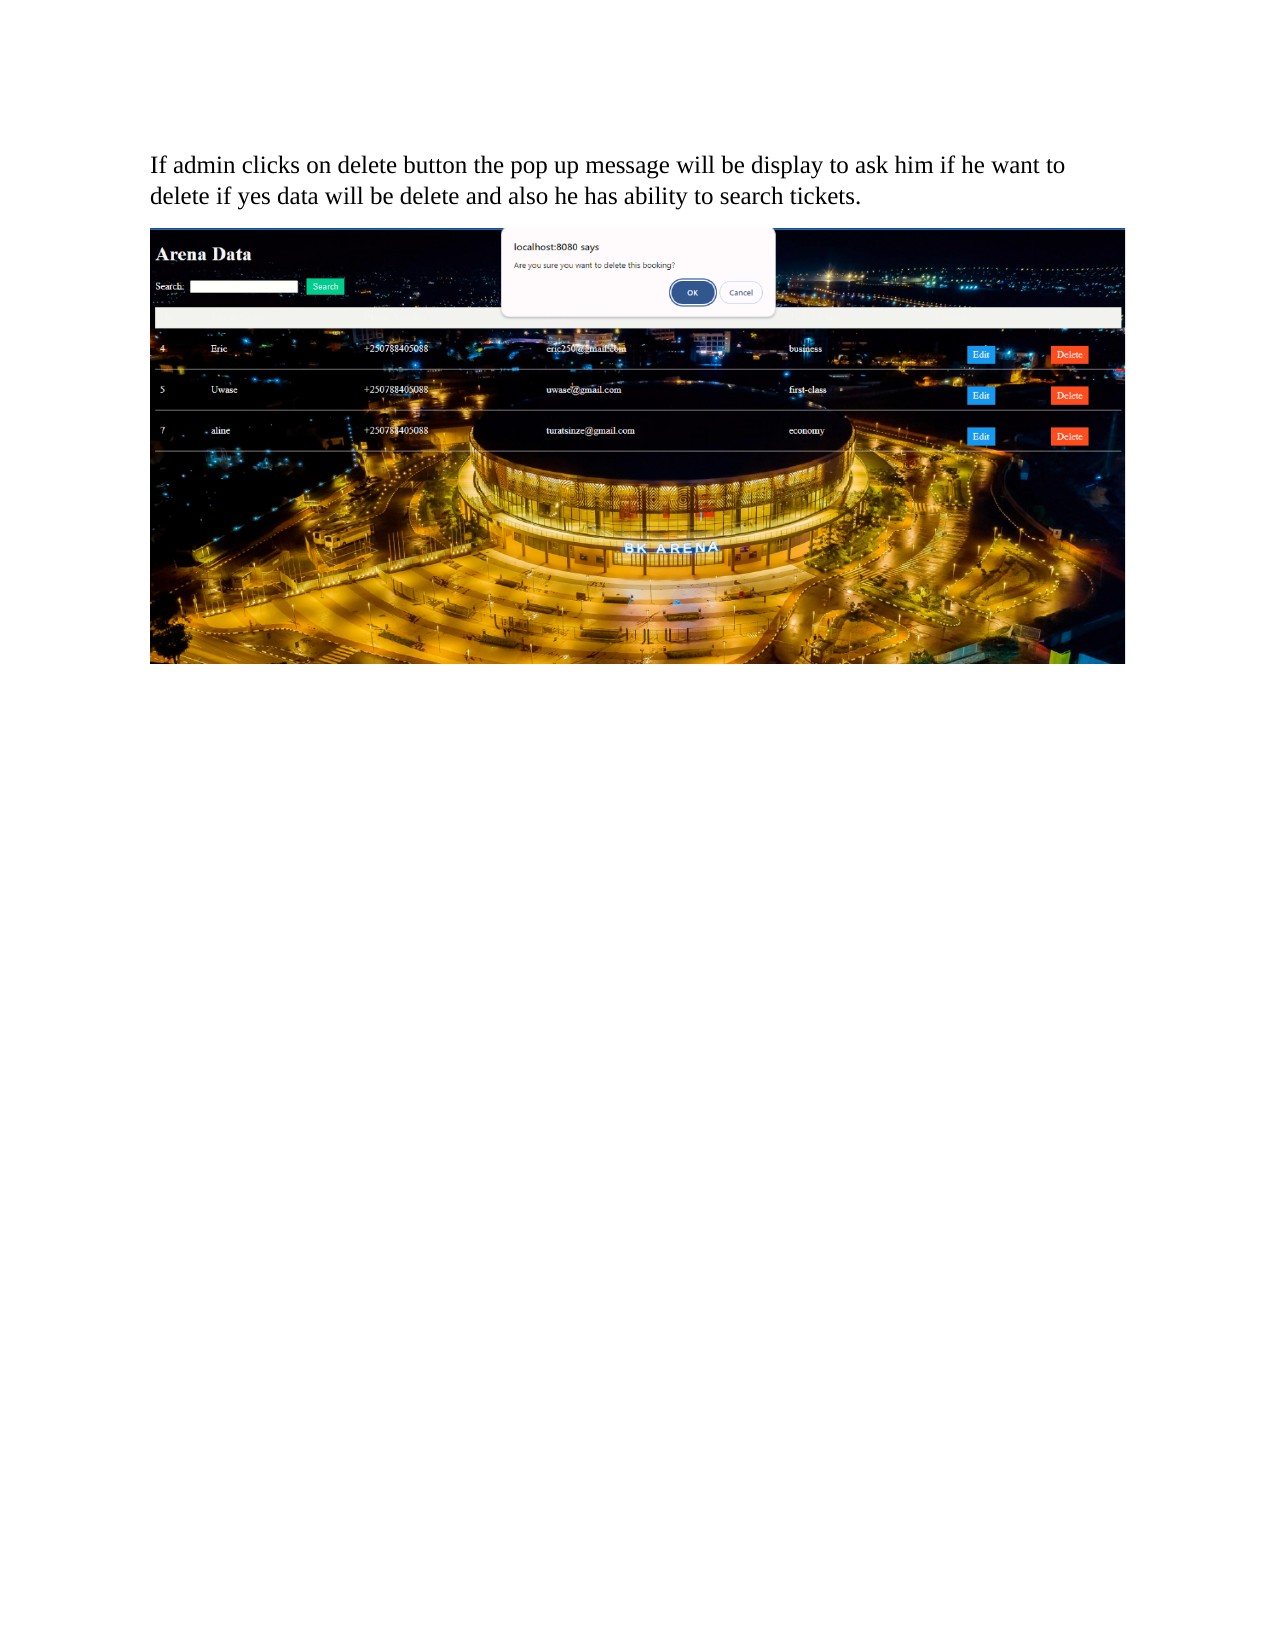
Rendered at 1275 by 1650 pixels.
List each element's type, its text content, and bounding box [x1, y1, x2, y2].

picture [150, 228, 1125, 664]
text If admin clicks on delete button the pop up message will be display to ask him if he want to delete if yes data will be delete and also he has ability to search tickets. [150, 150, 1125, 210]
